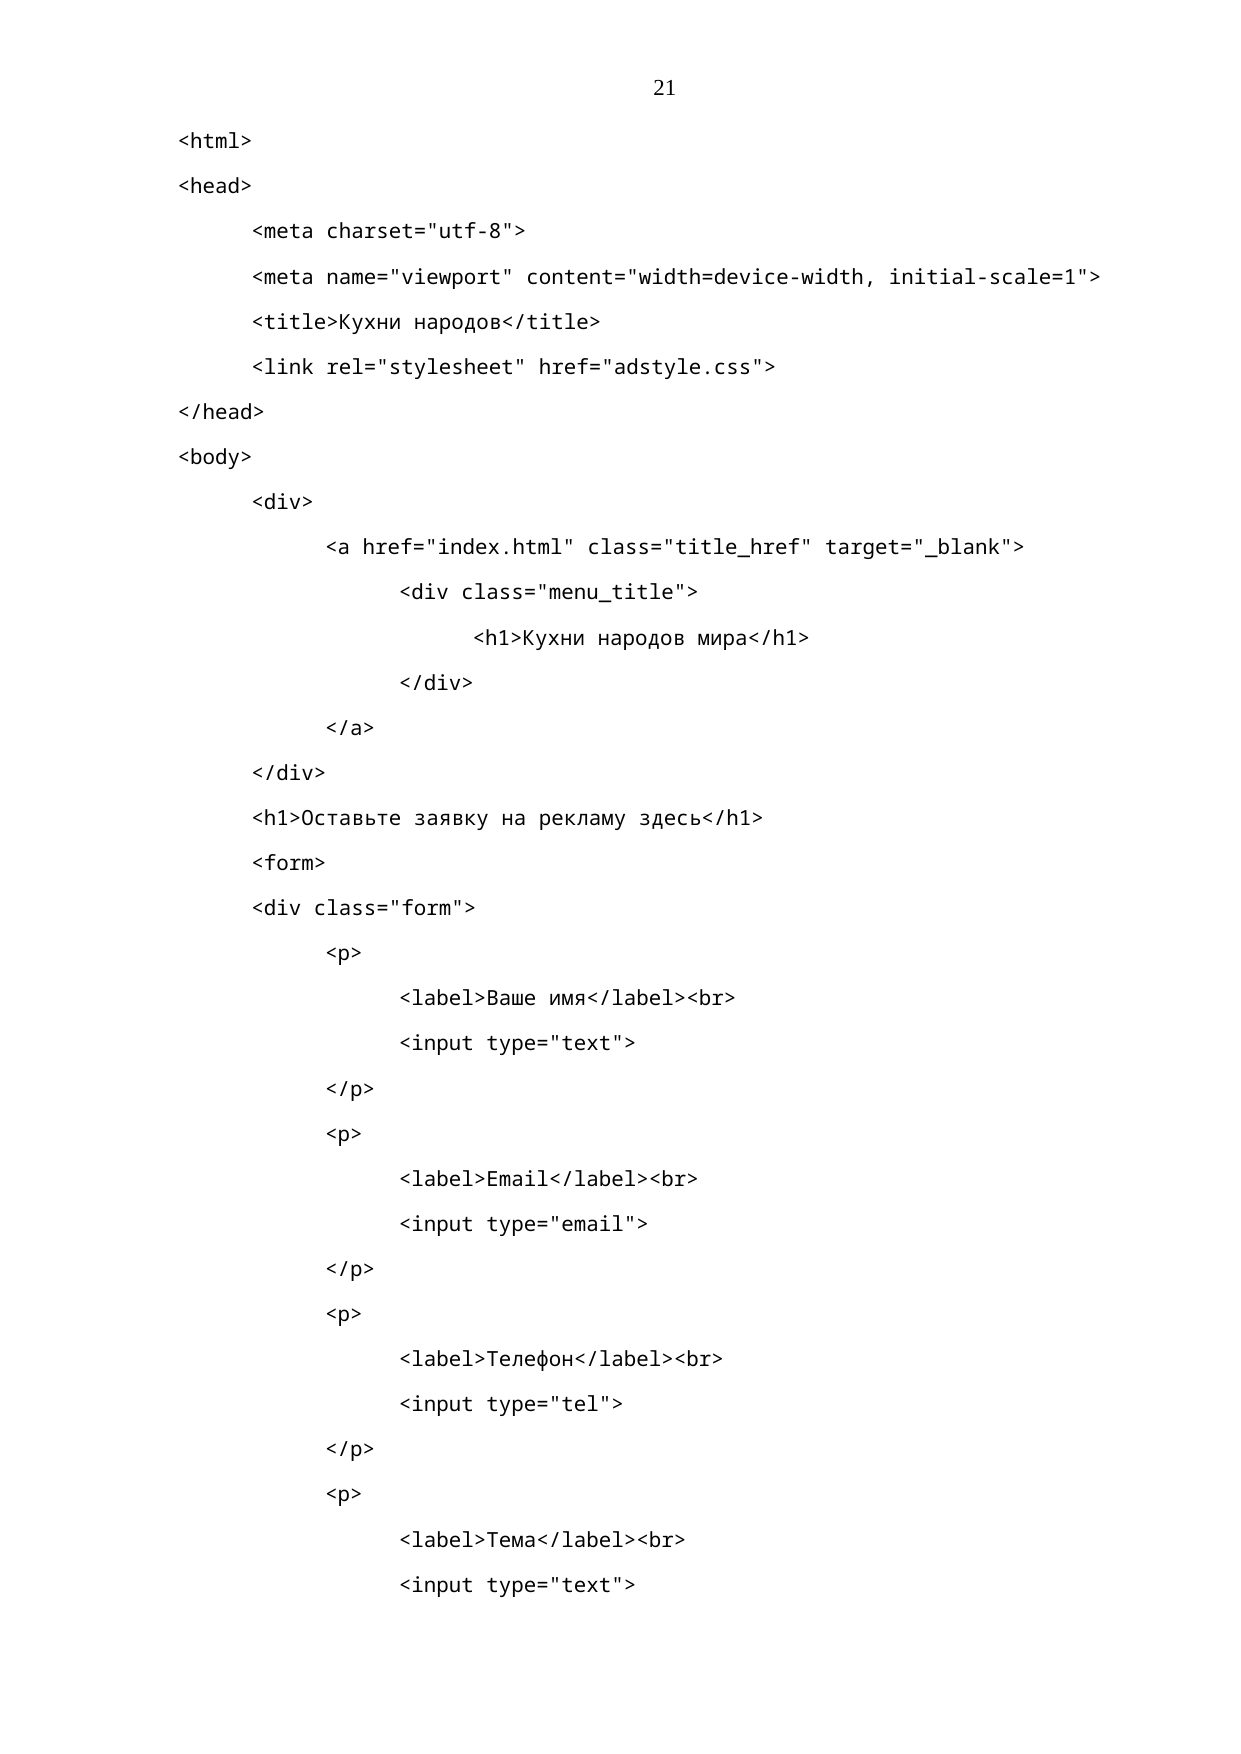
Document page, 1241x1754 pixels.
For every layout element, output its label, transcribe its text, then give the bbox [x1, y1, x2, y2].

text </p> [177, 1074, 1152, 1102]
text <p> [177, 1119, 1152, 1147]
text <label>Ваше имя</label><br> [177, 983, 1152, 1012]
text </div> [177, 668, 1152, 696]
text <p> [177, 1299, 1152, 1328]
text <html> [177, 126, 1152, 155]
text <input type="text"> [177, 1570, 1152, 1598]
text <h1>Оставьте заявку на рекламу здесь</h1> [177, 803, 1152, 831]
text <label>Email</label><br> [177, 1164, 1152, 1192]
text <h1>Кухни народов мира</h1> [177, 623, 1152, 651]
text </a> [177, 713, 1152, 741]
text <form> [177, 848, 1152, 877]
text <input type="email"> [177, 1209, 1152, 1237]
text <input type="text"> [177, 1028, 1152, 1057]
text <link rel="stylesheet" href="adstyle.css"> [177, 352, 1152, 380]
text <div> [177, 487, 1152, 516]
text <a href="index.html" class="title_href" target="_blank"> [177, 532, 1152, 561]
text <div class="menu_title"> [177, 577, 1152, 606]
text <body> [177, 442, 1152, 471]
text <meta charset="utf-8"> [177, 217, 1152, 245]
text <label>Телефон</label><br> [177, 1344, 1152, 1373]
text <title>Кухни народов</title> [177, 307, 1152, 335]
text <head> [177, 172, 1152, 200]
text </p> [177, 1254, 1152, 1282]
text <p> [177, 938, 1152, 967]
text <input type="tel"> [177, 1389, 1152, 1418]
text <div class="form"> [177, 893, 1152, 922]
text </head> [177, 397, 1152, 426]
text <p> [177, 1479, 1152, 1508]
text </div> [177, 758, 1152, 786]
text <label>Тема</label><br> [177, 1525, 1152, 1553]
text </p> [177, 1434, 1152, 1463]
text <meta name="viewport" content="width=device-width, initial-scale=1"> [177, 262, 1152, 290]
